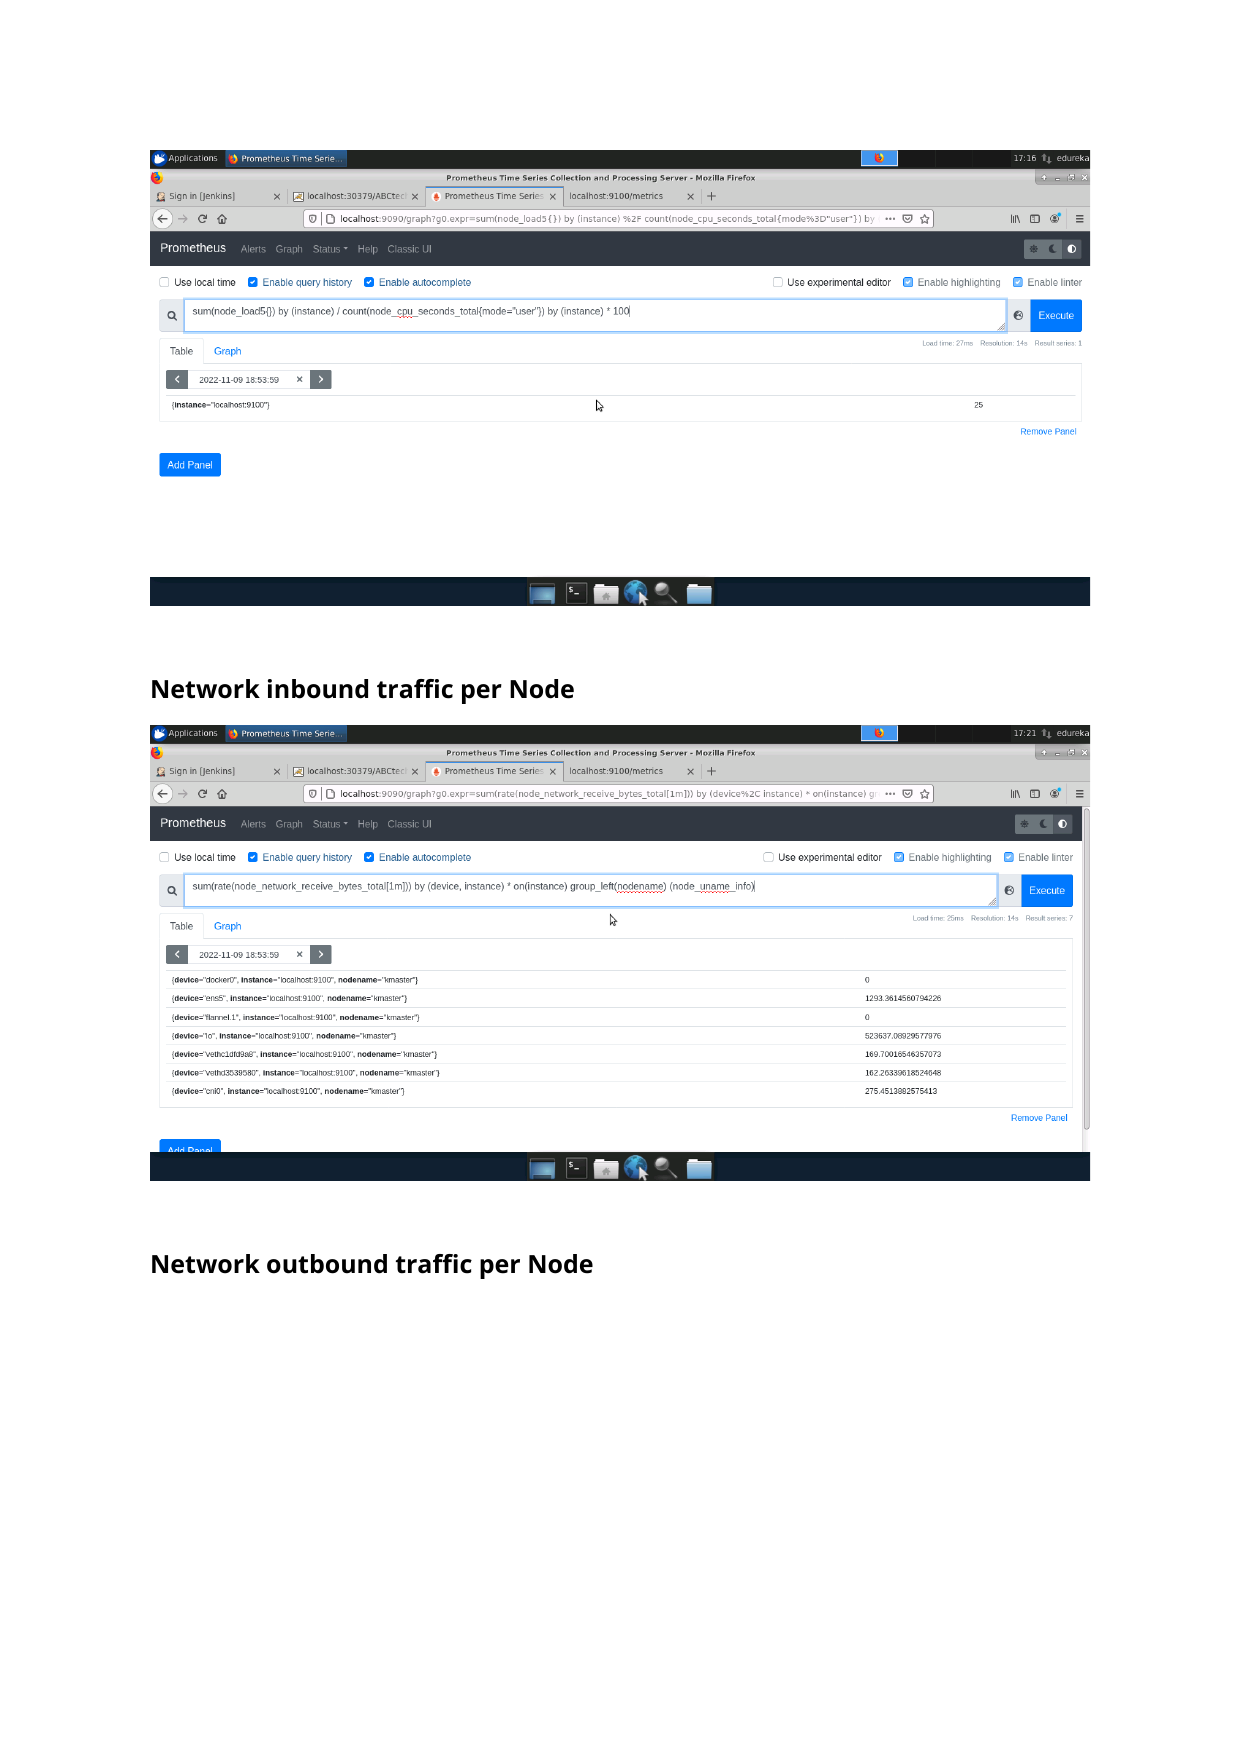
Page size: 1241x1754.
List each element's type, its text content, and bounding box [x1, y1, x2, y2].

text Network inbound traffic per Node [150, 672, 1090, 706]
text Network outbound traffic per Node [150, 1247, 1090, 1281]
